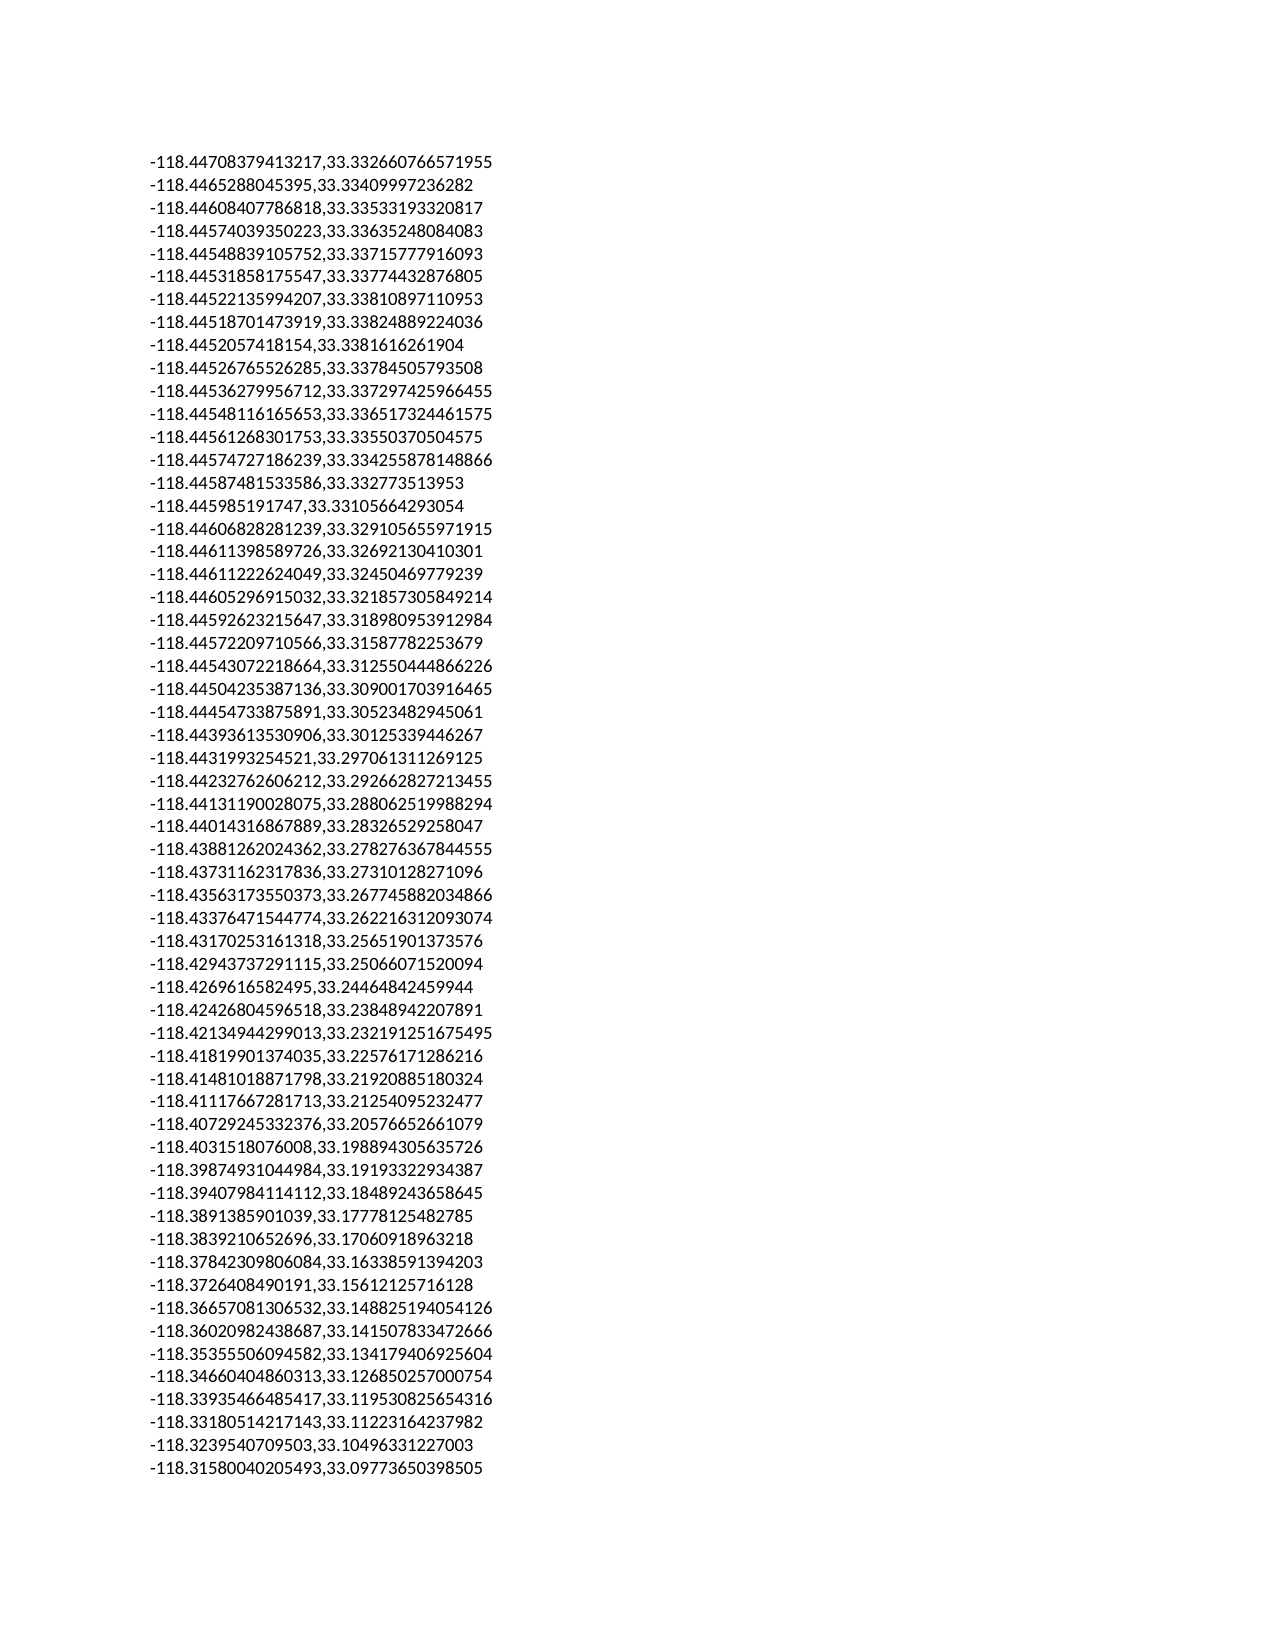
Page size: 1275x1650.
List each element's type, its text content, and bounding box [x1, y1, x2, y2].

text -118.4269616582495,33.24464842459944 [150, 975, 1125, 998]
text -118.44543072218664,33.312550444866226 [150, 654, 1125, 677]
text -118.44548116165653,33.336517324461575 [150, 402, 1125, 425]
text -118.42943737291115,33.25066071520094 [150, 952, 1125, 975]
text -118.34660404860313,33.126850257000754 [150, 1364, 1125, 1387]
text -118.4431993254521,33.297061311269125 [150, 746, 1125, 769]
text -118.44572209710566,33.31587782253679 [150, 631, 1125, 654]
text -118.44531858175547,33.33774432876805 [150, 264, 1125, 287]
text -118.3891385901039,33.17778125482785 [150, 1204, 1125, 1227]
text -118.44526765526285,33.33784505793508 [150, 356, 1125, 379]
text -118.44608407786818,33.33533193320817 [150, 196, 1125, 219]
text -118.43731162317836,33.27310128271096 [150, 860, 1125, 883]
text -118.44708379413217,33.332660766571955 [150, 150, 1125, 173]
text -118.44518701473919,33.33824889224036 [150, 310, 1125, 333]
text -118.4465288045395,33.33409997236282 [150, 173, 1125, 196]
text -118.44548839105752,33.33715777916093 [150, 242, 1125, 264]
text -118.44536279956712,33.337297425966455 [150, 379, 1125, 402]
text -118.44592623215647,33.318980953912984 [150, 608, 1125, 631]
text -118.43376471544774,33.262216312093074 [150, 906, 1125, 929]
text -118.4031518076008,33.198894305635726 [150, 1135, 1125, 1158]
text -118.44504235387136,33.309001703916465 [150, 677, 1125, 700]
text -118.43563173550373,33.267745882034866 [150, 883, 1125, 906]
text -118.41481018871798,33.21920885180324 [150, 1067, 1125, 1089]
text -118.31580040205493,33.09773650398505 [150, 1456, 1125, 1479]
text -118.44606828281239,33.329105655971915 [150, 517, 1125, 539]
text -118.44611222624049,33.32450469779239 [150, 562, 1125, 585]
text -118.43881262024362,33.278276367844555 [150, 837, 1125, 860]
text -118.33180514217143,33.11223164237982 [150, 1410, 1125, 1433]
text -118.35355506094582,33.134179406925604 [150, 1342, 1125, 1364]
text -118.41819901374035,33.22576171286216 [150, 1044, 1125, 1067]
text -118.44232762606212,33.292662827213455 [150, 769, 1125, 792]
text -118.42134944299013,33.232191251675495 [150, 1021, 1125, 1044]
text -118.44014316867889,33.28326529258047 [150, 814, 1125, 837]
text -118.39874931044984,33.19193322934387 [150, 1158, 1125, 1181]
text -118.44587481533586,33.332773513953 [150, 471, 1125, 494]
text -118.41117667281713,33.21254095232477 [150, 1089, 1125, 1112]
text -118.3726408490191,33.15612125716128 [150, 1273, 1125, 1296]
text -118.33935466485417,33.119530825654316 [150, 1387, 1125, 1410]
text -118.44611398589726,33.32692130410301 [150, 539, 1125, 562]
text -118.44561268301753,33.33550370504575 [150, 425, 1125, 448]
text -118.44605296915032,33.321857305849214 [150, 585, 1125, 608]
text -118.44574039350223,33.33635248084083 [150, 219, 1125, 242]
text -118.44131190028075,33.288062519988294 [150, 792, 1125, 814]
text -118.44522135994207,33.33810897110953 [150, 287, 1125, 310]
text -118.44454733875891,33.30523482945061 [150, 700, 1125, 723]
text -118.4452057418154,33.3381616261904 [150, 333, 1125, 356]
text -118.36020982438687,33.141507833472666 [150, 1319, 1125, 1342]
text -118.40729245332376,33.20576652661079 [150, 1112, 1125, 1135]
text -118.36657081306532,33.148825194054126 [150, 1296, 1125, 1319]
text -118.37842309806084,33.16338591394203 [150, 1250, 1125, 1273]
text -118.43170253161318,33.25651901373576 [150, 929, 1125, 952]
text -118.445985191747,33.33105664293054 [150, 494, 1125, 517]
text -118.3839210652696,33.17060918963218 [150, 1227, 1125, 1250]
text -118.42426804596518,33.23848942207891 [150, 998, 1125, 1021]
text -118.44574727186239,33.334255878148866 [150, 448, 1125, 471]
text -118.3239540709503,33.10496331227003 [150, 1433, 1125, 1456]
text -118.39407984114112,33.18489243658645 [150, 1181, 1125, 1204]
text -118.44393613530906,33.30125339446267 [150, 723, 1125, 746]
